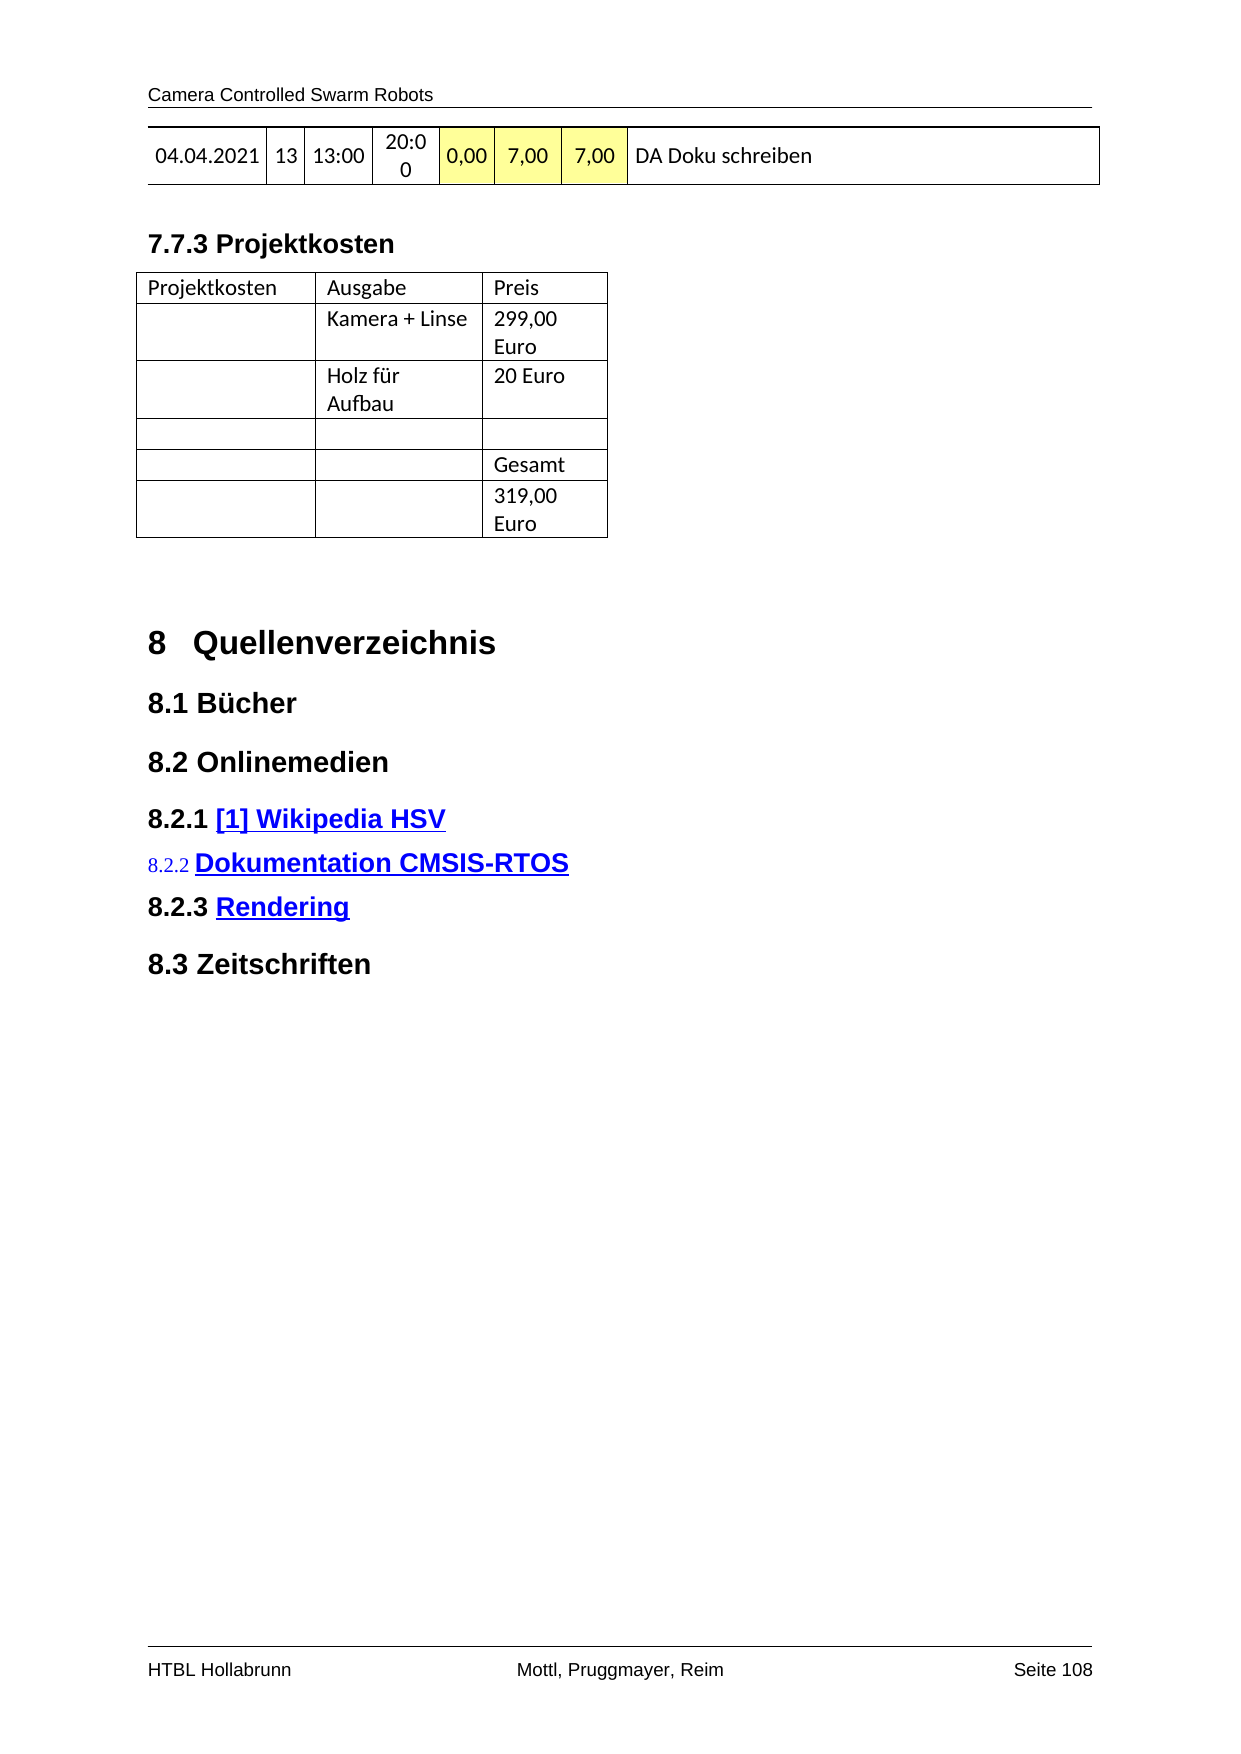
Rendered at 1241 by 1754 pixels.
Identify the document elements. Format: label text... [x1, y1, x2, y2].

subtitle Dokumentation CMSIS-RTOS [148, 847, 1092, 878]
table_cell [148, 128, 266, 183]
subtitle [1] Wikipedia HSV [148, 803, 1092, 835]
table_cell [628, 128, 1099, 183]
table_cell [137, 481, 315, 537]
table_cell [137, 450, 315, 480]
subtitle Quellenverzeichnis [148, 623, 1092, 661]
subtitle Bücher [148, 686, 1092, 720]
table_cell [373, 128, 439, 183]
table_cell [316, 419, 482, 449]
subtitle Rendering [148, 891, 1092, 922]
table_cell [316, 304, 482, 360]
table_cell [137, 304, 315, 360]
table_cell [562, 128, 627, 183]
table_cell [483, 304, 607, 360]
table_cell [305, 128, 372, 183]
subtitle Onlinemedien [148, 745, 1092, 778]
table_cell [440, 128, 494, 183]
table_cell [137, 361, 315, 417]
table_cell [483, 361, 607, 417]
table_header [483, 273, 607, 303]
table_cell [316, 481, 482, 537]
subtitle Projektkosten [148, 228, 1092, 259]
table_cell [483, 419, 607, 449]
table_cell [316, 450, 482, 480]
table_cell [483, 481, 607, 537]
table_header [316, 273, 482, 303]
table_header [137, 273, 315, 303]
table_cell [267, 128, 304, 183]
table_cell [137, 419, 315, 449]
subtitle Zeitschriften [148, 947, 1092, 981]
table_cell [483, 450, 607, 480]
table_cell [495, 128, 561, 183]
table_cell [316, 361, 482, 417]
